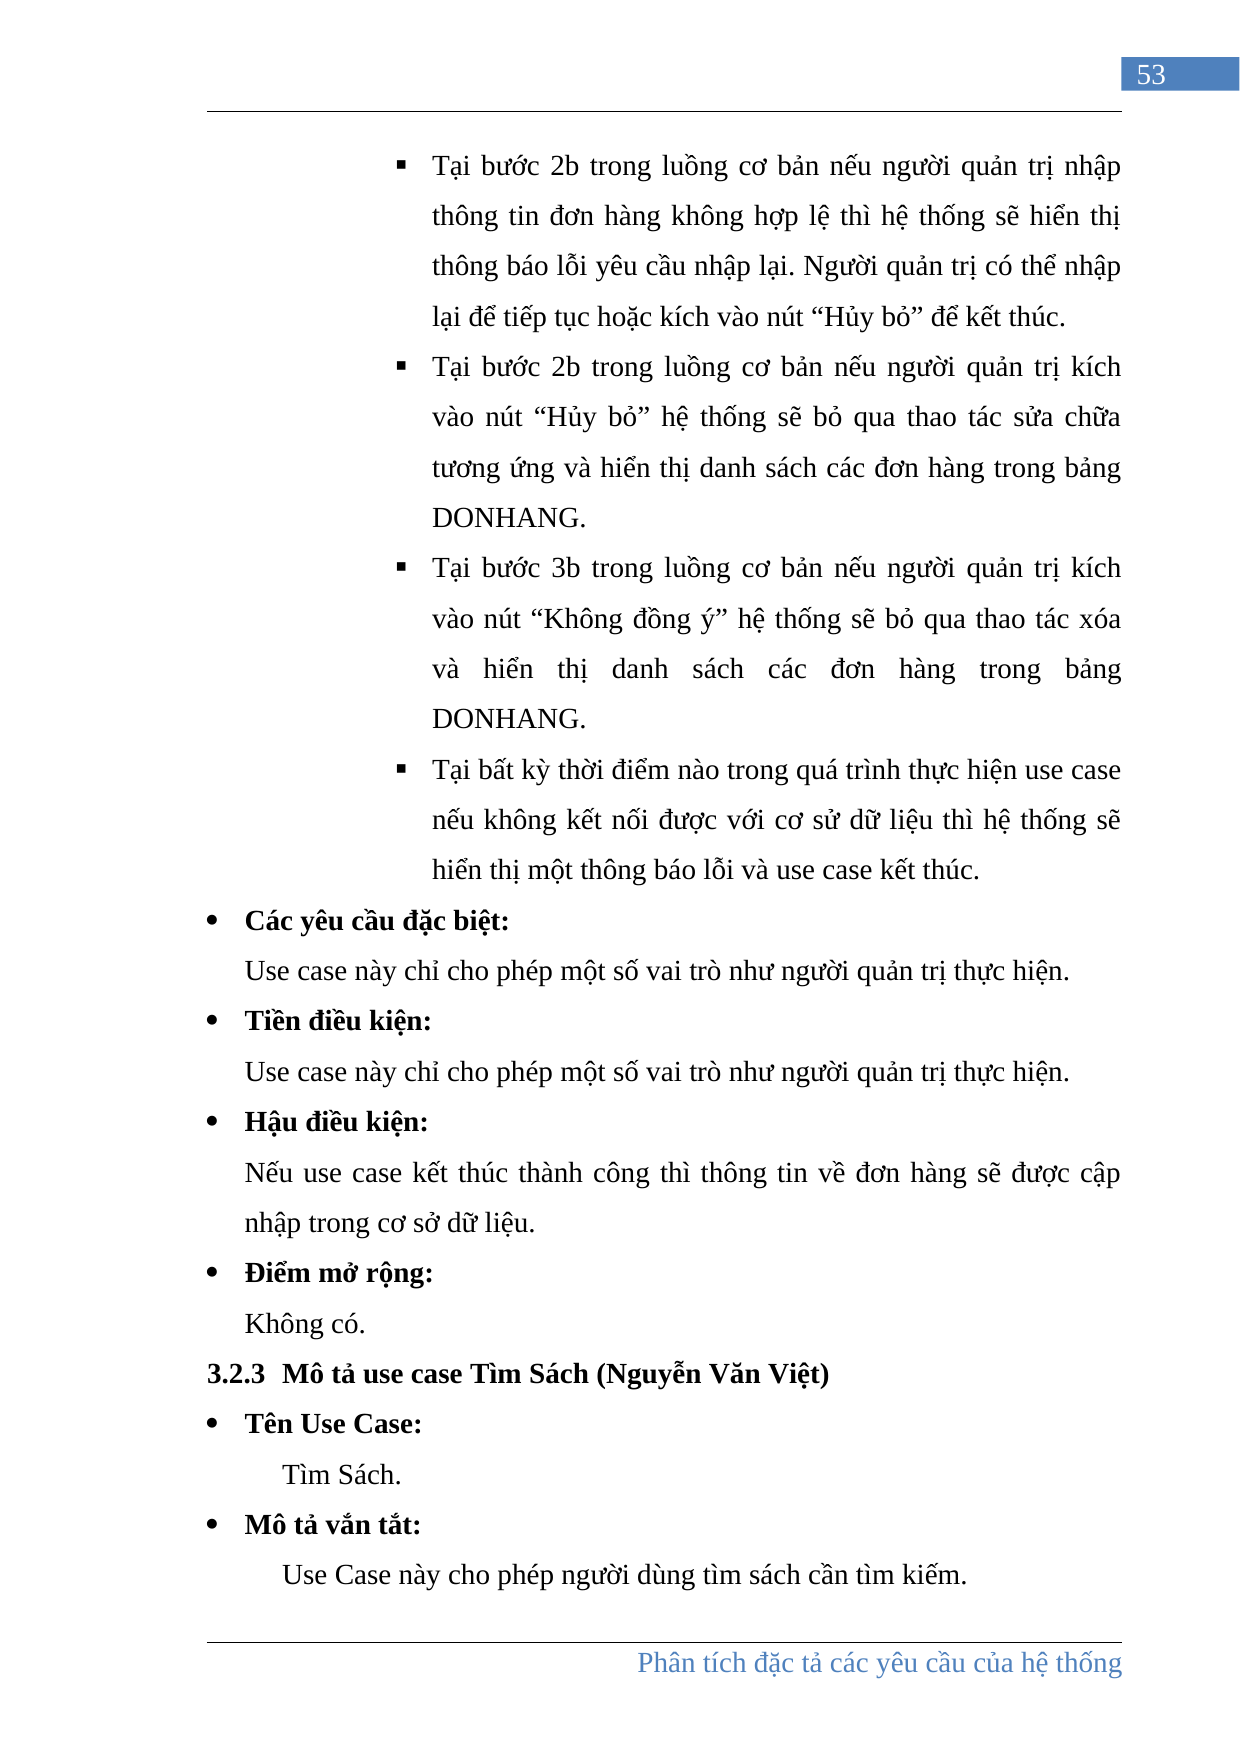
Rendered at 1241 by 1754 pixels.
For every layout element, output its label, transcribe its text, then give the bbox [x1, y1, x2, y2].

text Không có. [207, 1306, 1122, 1339]
text Use Case này cho phép người dùng tìm sách cần tìm kiếm. [282, 1557, 1122, 1591]
text Nếu use case kết thúc thành công thì thông tin về đơn hàng sẽ được cập nhập trong cơ sở dữ liệu. [244, 1155, 1122, 1238]
list Tiền điều kiện: [207, 1003, 1122, 1037]
text Use case này chỉ cho phép một số vai trò như người quản trị thực hiện. [207, 953, 1122, 987]
list Tại bước 3b trong luồng cơ bản nếu người quản trị kích vào nút “Không đồng ý” hệ thống sẽ bỏ qua thao tác xóa và hiển thị danh sách các đơn hàng trong bảng DONHANG. [394, 550, 1122, 735]
subtitle Mô tả use case Tìm Sách (Nguyễn Văn Việt) [207, 1356, 1122, 1389]
list Tại bước 2b trong luồng cơ bản nếu người quản trị kích vào nút “Hủy bỏ” hệ thống sẽ bỏ qua thao tác sửa chữa tương ứng và hiển thị danh sách các đơn hàng trong bảng DONHANG. [394, 349, 1122, 534]
list Hậu điều kiện: [207, 1104, 1122, 1138]
list Mô tả vắn tắt: [207, 1507, 1122, 1541]
list Tại bất kỳ thời điểm nào trong quá trình thực hiện use case nếu không kết nối được với cơ sử dữ liệu thì hệ thống sẽ hiển thị một thông báo lỗi và use case kết thúc. [394, 752, 1122, 886]
list Điểm mở rộng: [207, 1255, 1122, 1289]
text Use case này chỉ cho phép một số vai trò như người quản trị thực hiện. [207, 1054, 1122, 1087]
list Các yêu cầu đặc biệt: [207, 903, 1122, 936]
text Tìm Sách. [282, 1457, 1122, 1490]
list Tên Use Case: [207, 1406, 1122, 1440]
list Tại bước 2b trong luồng cơ bản nếu người quản trị nhập thông tin đơn hàng không hợp lệ thì hệ thống sẽ hiển thị thông báo lỗi yêu cầu nhập lại. Người quản trị có thể nhập lại để tiếp tục hoặc kích vào nút “Hủy bỏ” để kết thúc. [394, 148, 1122, 332]
